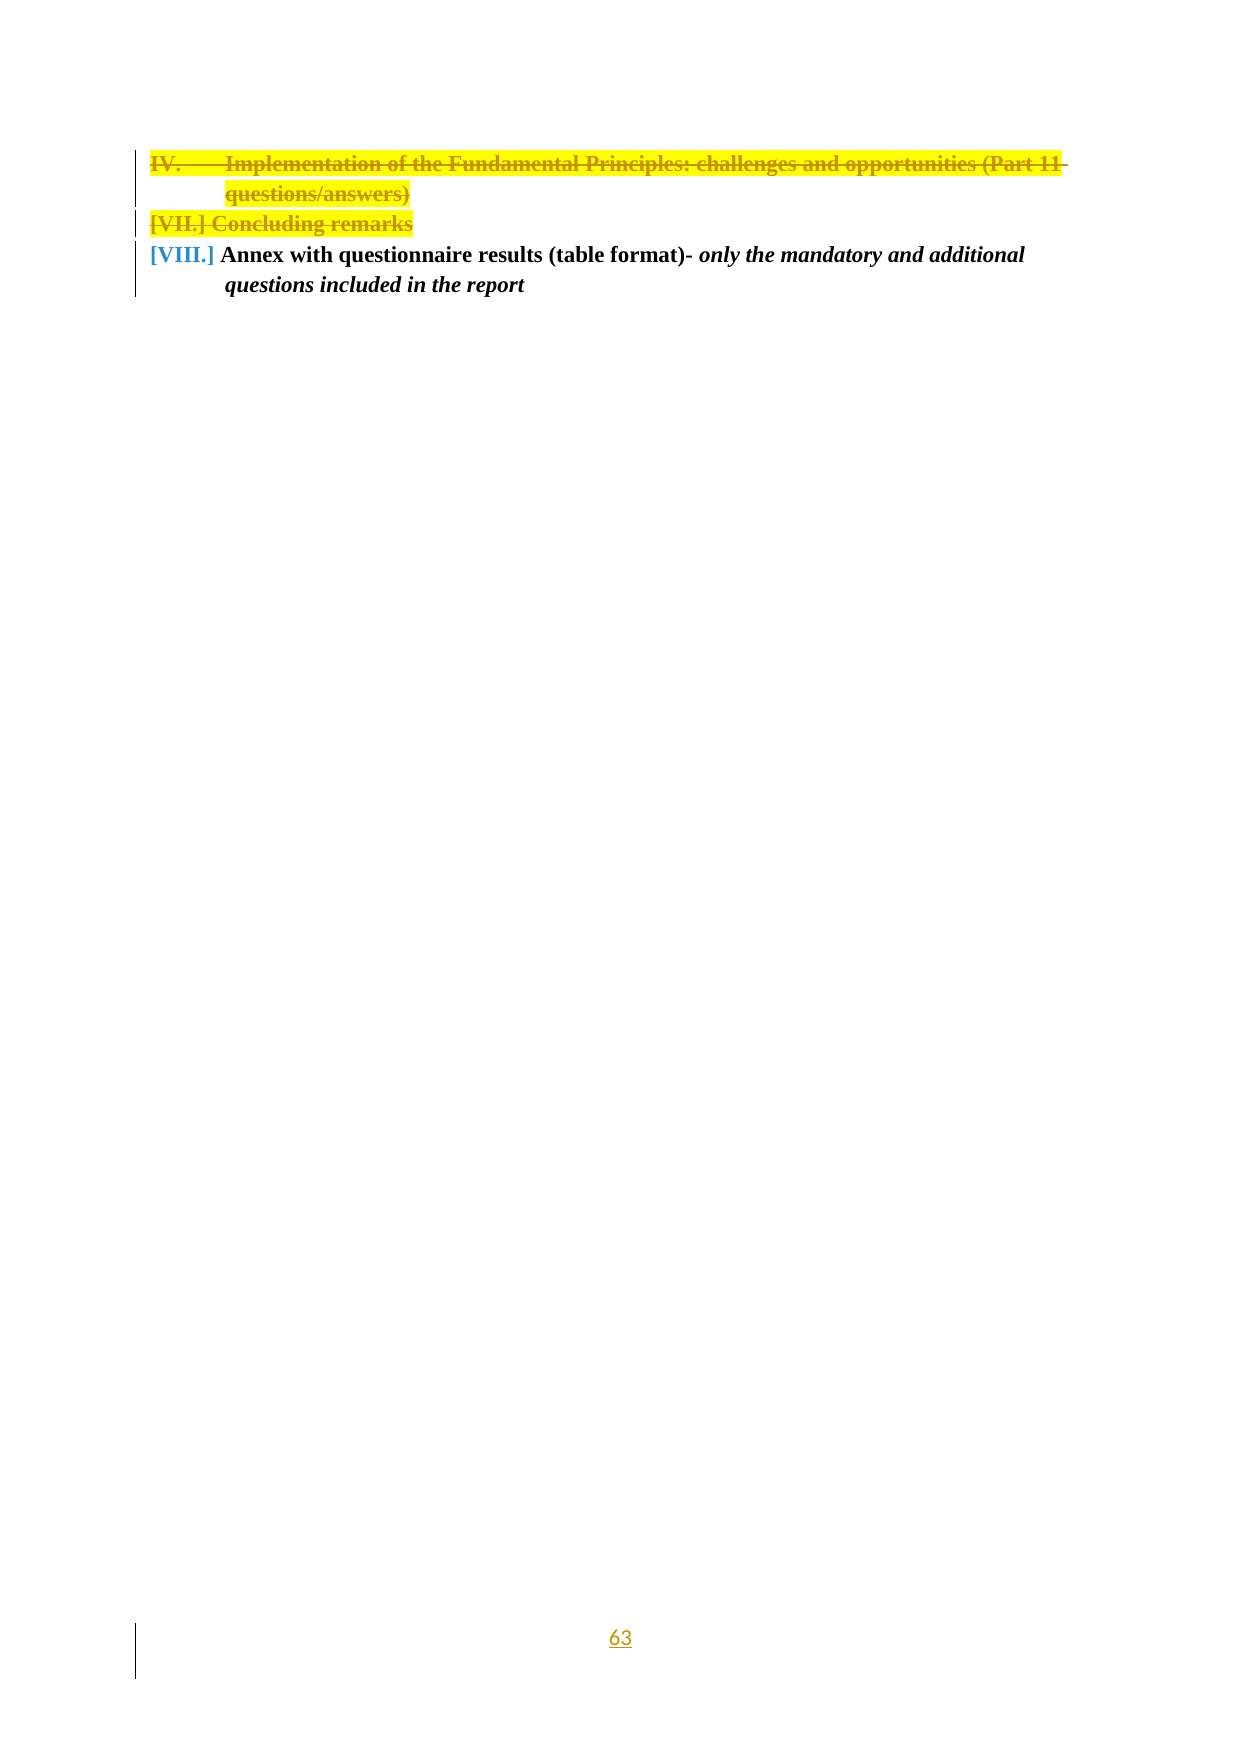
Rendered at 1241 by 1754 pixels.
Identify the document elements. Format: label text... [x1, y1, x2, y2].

list Annex with questionnaire results (table format)- only the mandatory and additional questions included in the report [150, 241, 1090, 297]
